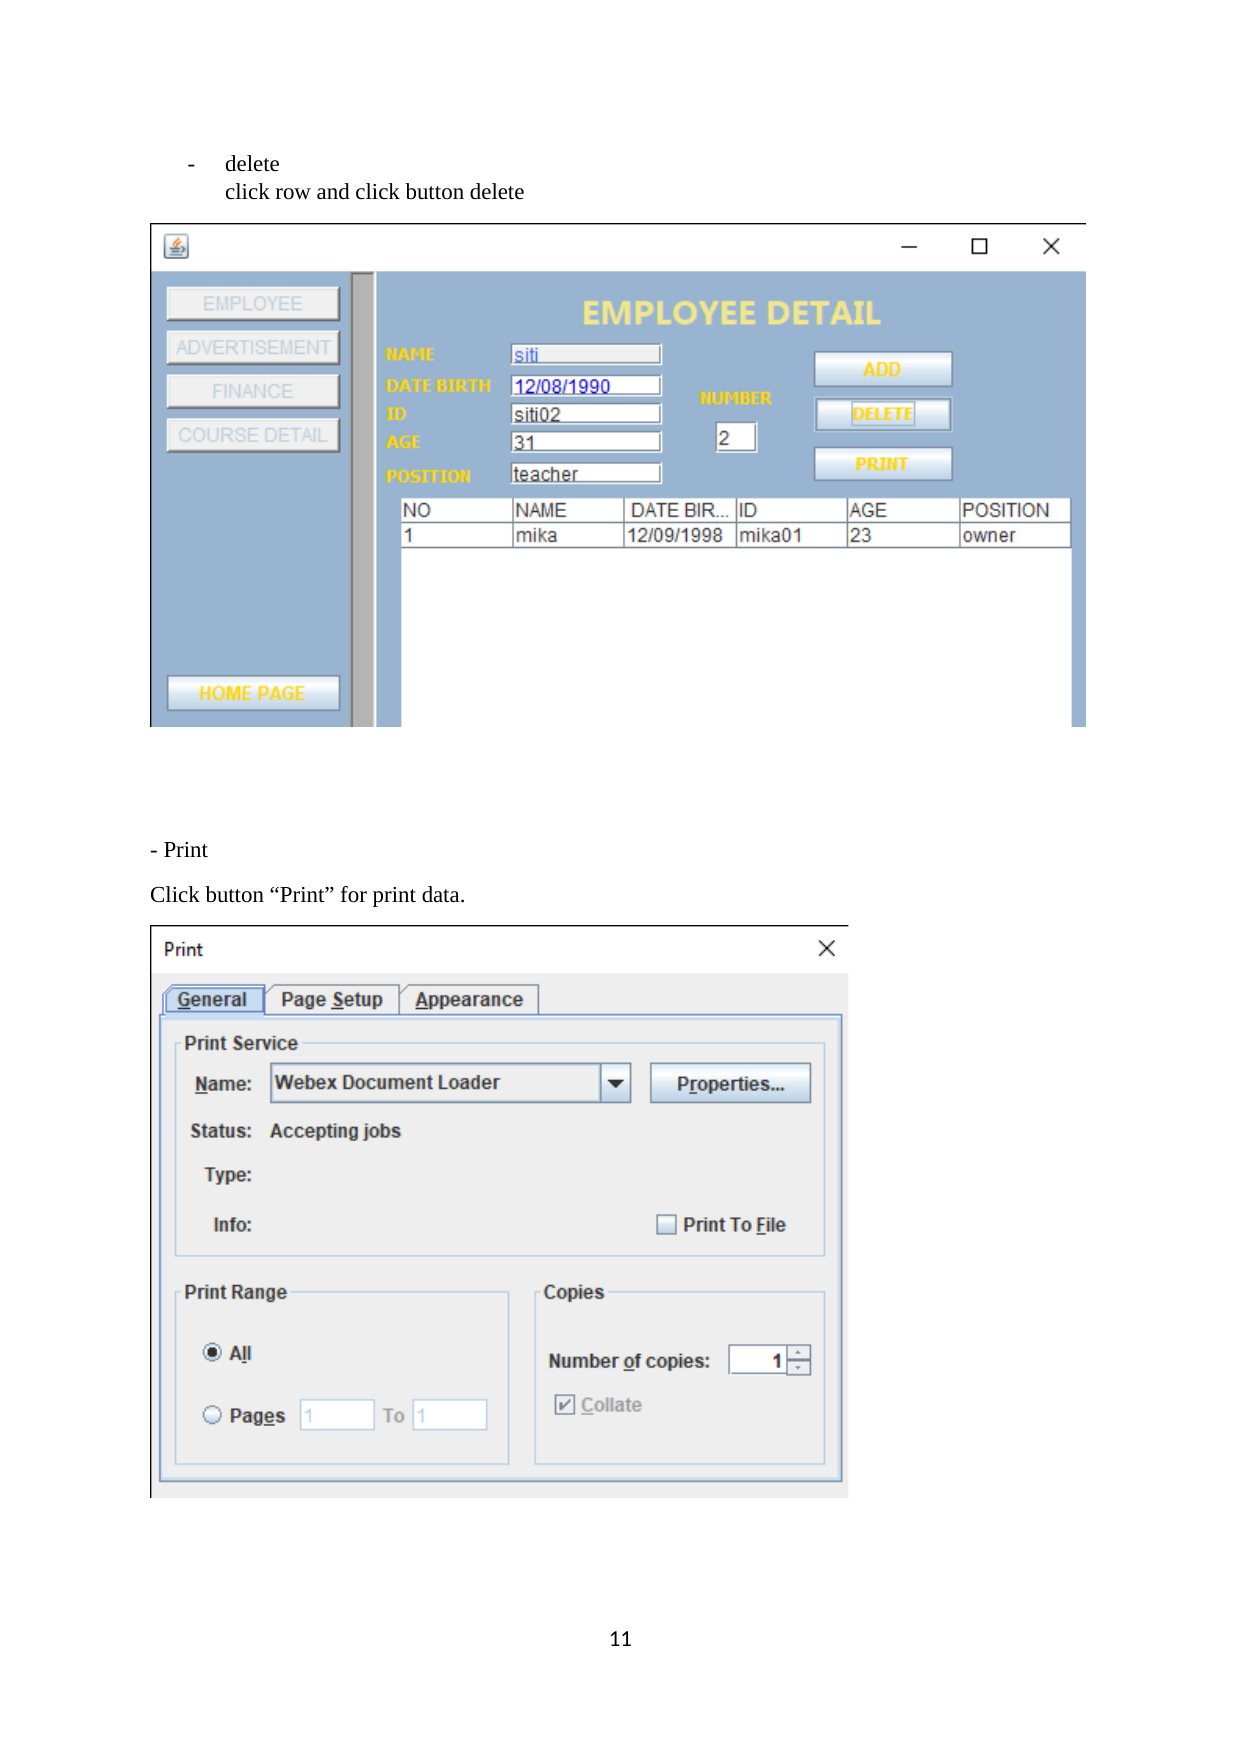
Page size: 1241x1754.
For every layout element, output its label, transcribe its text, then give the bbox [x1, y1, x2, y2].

list click row and click button delete [225, 178, 1090, 205]
picture [150, 223, 1086, 727]
text Click button “Print” for print data. [150, 881, 1090, 907]
list delete [187, 150, 1090, 176]
picture [150, 925, 849, 1498]
text - Print [150, 836, 1090, 862]
